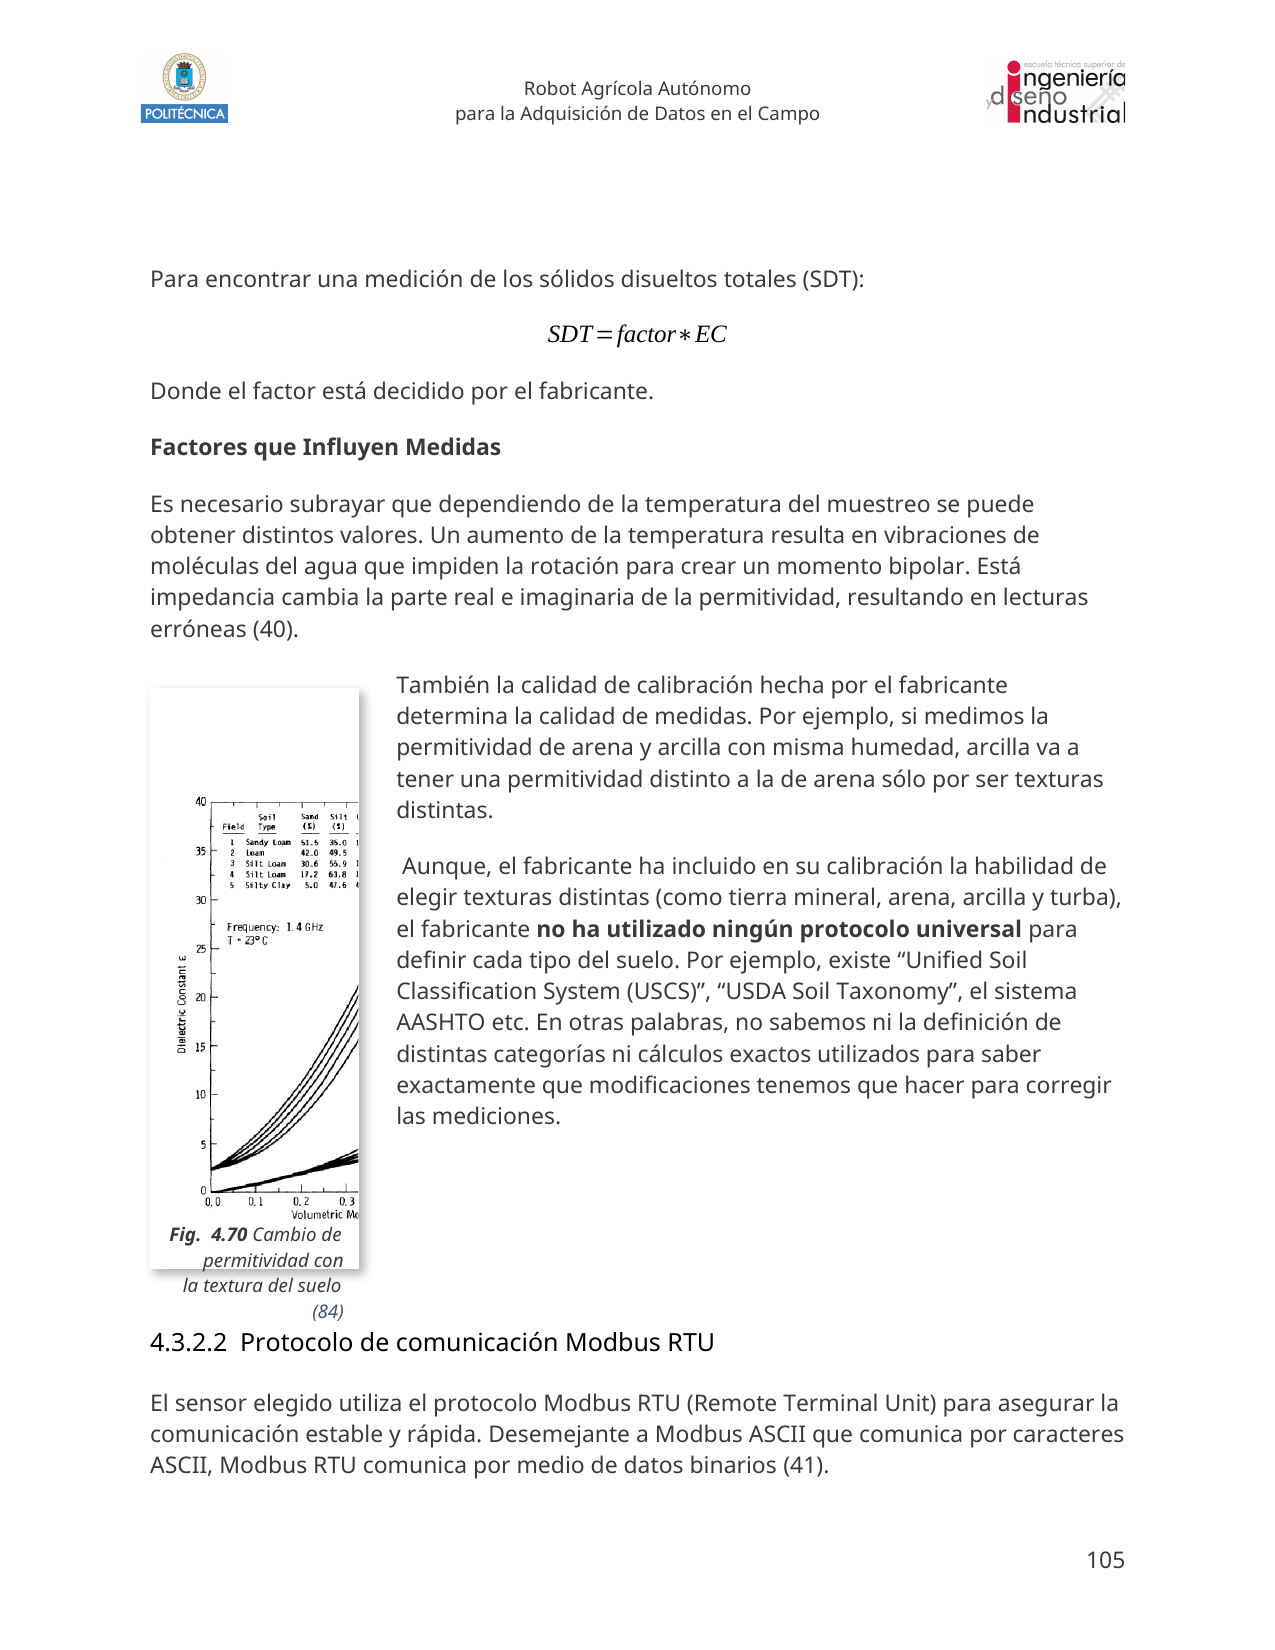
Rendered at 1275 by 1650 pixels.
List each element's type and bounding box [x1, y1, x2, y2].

picture [140, 53, 228, 123]
picture [986, 60, 1125, 123]
picture [165, 783, 359, 1222]
